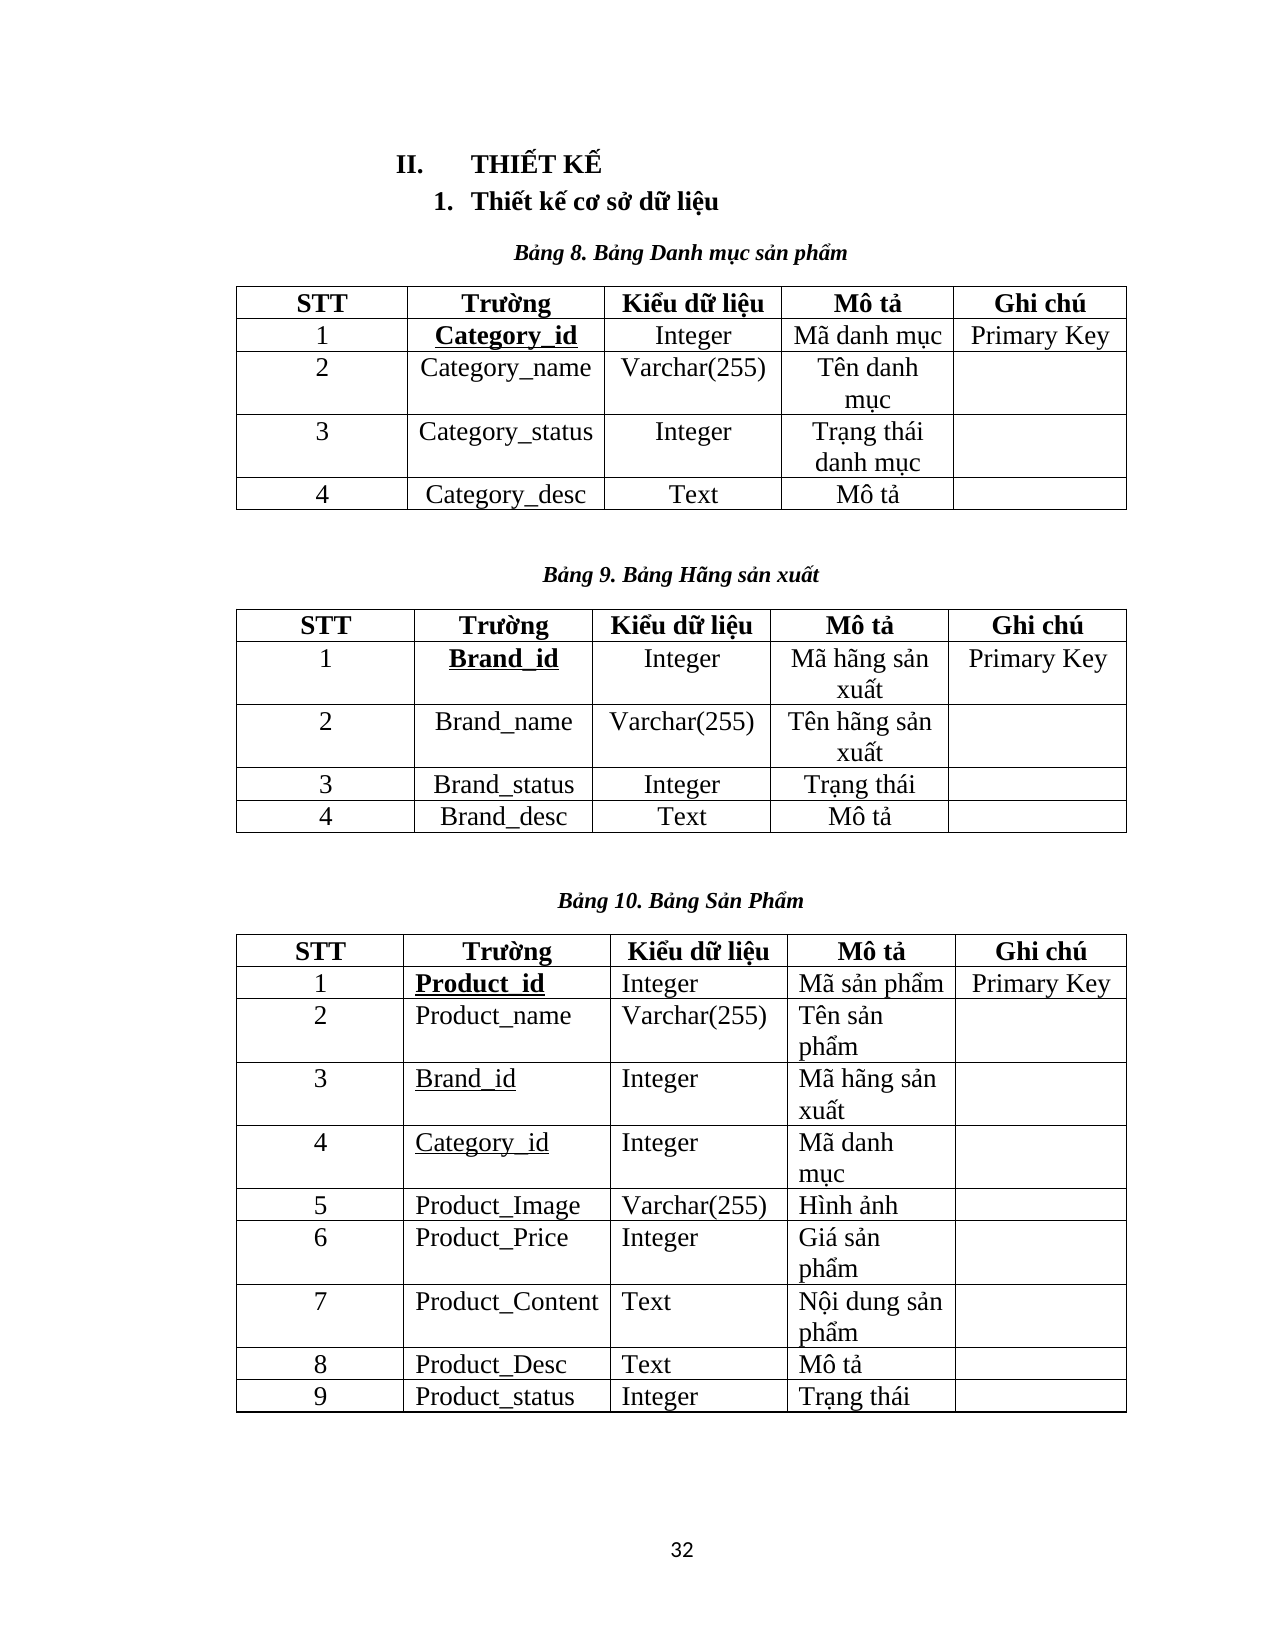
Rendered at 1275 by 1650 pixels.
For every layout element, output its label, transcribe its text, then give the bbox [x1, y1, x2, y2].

table_cell 3 [237, 415, 407, 477]
table_cell Integer [611, 1063, 787, 1125]
table_header STT [237, 935, 403, 966]
table_cell Product_Content [404, 1285, 610, 1347]
table_cell Product_Desc [404, 1348, 610, 1379]
table_header STT [237, 287, 407, 318]
table_cell Varchar(255) [605, 352, 781, 414]
table_cell Primary Key [954, 319, 1126, 351]
table_cell Category_id [404, 1126, 610, 1188]
table_cell Text [605, 478, 781, 509]
table_cell Varchar(255) [611, 999, 787, 1062]
table_cell Integer [605, 415, 781, 477]
table_cell [956, 999, 1126, 1062]
table_header Kiểu dữ liệu [605, 287, 781, 318]
table_header Ghi chú [956, 935, 1126, 966]
table_cell 1 [237, 967, 403, 998]
table_cell [949, 801, 1126, 832]
table_cell Tên sản phẩm [788, 999, 955, 1062]
table_cell Hình ảnh [788, 1189, 955, 1220]
table_cell 7 [237, 1285, 403, 1347]
table_cell Mã danh mục [788, 1126, 955, 1188]
table_cell Tên danh mục [782, 352, 953, 414]
table_cell Mã hãng sản xuất [771, 642, 948, 704]
table_cell 1 [237, 319, 407, 351]
table_cell Integer [593, 642, 770, 704]
table_cell Product_status [404, 1380, 610, 1411]
table_cell Text [611, 1348, 787, 1379]
table_header Mô tả [788, 935, 955, 966]
text Bảng 10. Bảng Sản Phẩm [236, 887, 1127, 913]
table_cell [954, 478, 1126, 509]
table_cell Trạng thái [771, 768, 948, 799]
table_cell 2 [237, 705, 414, 767]
table_cell 6 [237, 1221, 403, 1284]
table_cell Product_id [404, 967, 610, 998]
table_cell [949, 768, 1126, 799]
table_cell Trạng thái danh mục [782, 415, 953, 477]
table_cell Primary Key [949, 642, 1126, 704]
table_cell Mô tả [782, 478, 953, 509]
table_cell Integer [593, 768, 770, 799]
table_cell 4 [237, 478, 407, 509]
table_header Trường [415, 610, 592, 641]
table_cell Integer [611, 1221, 787, 1284]
table_cell Text [611, 1285, 787, 1347]
table_cell Mã sản phẩm [788, 967, 955, 998]
table_cell Trạng thái [788, 1380, 955, 1411]
table_cell Integer [611, 967, 787, 998]
table_cell Brand_desc [415, 801, 592, 832]
table_header Trường [404, 935, 610, 966]
table_cell Category_status [408, 415, 604, 477]
table_cell Mô tả [788, 1348, 955, 1379]
table_cell [954, 415, 1126, 477]
table_cell Mã hãng sản xuất [788, 1063, 955, 1125]
table_cell Product_Price [404, 1221, 610, 1284]
table_cell Brand_status [415, 768, 592, 799]
table_cell Brand_name [415, 705, 592, 767]
table_cell Category_desc [408, 478, 604, 509]
table_cell [956, 1063, 1126, 1125]
table_cell Integer [611, 1126, 787, 1188]
table_cell 2 [237, 999, 403, 1062]
text Bảng 9. Bảng Hãng sản xuất [236, 561, 1127, 588]
table_header Kiểu dữ liệu [611, 935, 787, 966]
table_cell [954, 352, 1126, 414]
list Thiết kế cơ sở dữ liệu [433, 185, 1127, 216]
table_cell [956, 1221, 1126, 1284]
text Bảng 8. Bảng Danh mục sản phẩm [236, 239, 1127, 265]
table_cell Varchar(255) [611, 1189, 787, 1220]
table_cell Product_Image [404, 1189, 610, 1220]
table_header Ghi chú [949, 610, 1126, 641]
table_header Kiểu dữ liệu [593, 610, 770, 641]
table_cell 3 [237, 1063, 403, 1125]
table_cell Nội dung sản phẩm [788, 1285, 955, 1347]
table_header Mô tả [782, 287, 953, 318]
table_cell Mã danh mục [782, 319, 953, 351]
table_cell 4 [237, 1126, 403, 1188]
table_header Mô tả [771, 610, 948, 641]
table_cell [956, 1126, 1126, 1188]
table_cell Mô tả [771, 801, 948, 832]
table_cell [956, 1348, 1126, 1379]
table_cell Giá sản phẩm [788, 1221, 955, 1284]
table_cell [949, 705, 1126, 767]
table_cell Text [593, 801, 770, 832]
table_header STT [237, 610, 414, 641]
table_cell 5 [237, 1189, 403, 1220]
table_cell 4 [237, 801, 414, 832]
table_cell Category_name [408, 352, 604, 414]
table_cell 1 [237, 642, 414, 704]
table_header Ghi chú [954, 287, 1126, 318]
table_cell [956, 1189, 1126, 1220]
table_cell 9 [237, 1380, 403, 1411]
table_cell Brand_id [404, 1063, 610, 1125]
table_cell 3 [237, 768, 414, 799]
list THIẾT KẾ [396, 148, 1127, 179]
table_cell 8 [237, 1348, 403, 1379]
table_cell Tên hãng sản xuất [771, 705, 948, 767]
table_cell 2 [237, 352, 407, 414]
table_cell Category_id [408, 319, 604, 351]
table_cell [956, 1285, 1126, 1347]
table_cell Brand_id [415, 642, 592, 704]
table_header Trường [408, 287, 604, 318]
table_cell Integer [605, 319, 781, 351]
table_cell Primary Key [956, 967, 1126, 998]
table_cell Varchar(255) [593, 705, 770, 767]
table_cell [956, 1380, 1126, 1411]
table_cell Integer [611, 1380, 787, 1411]
table_cell Product_name [404, 999, 610, 1062]
